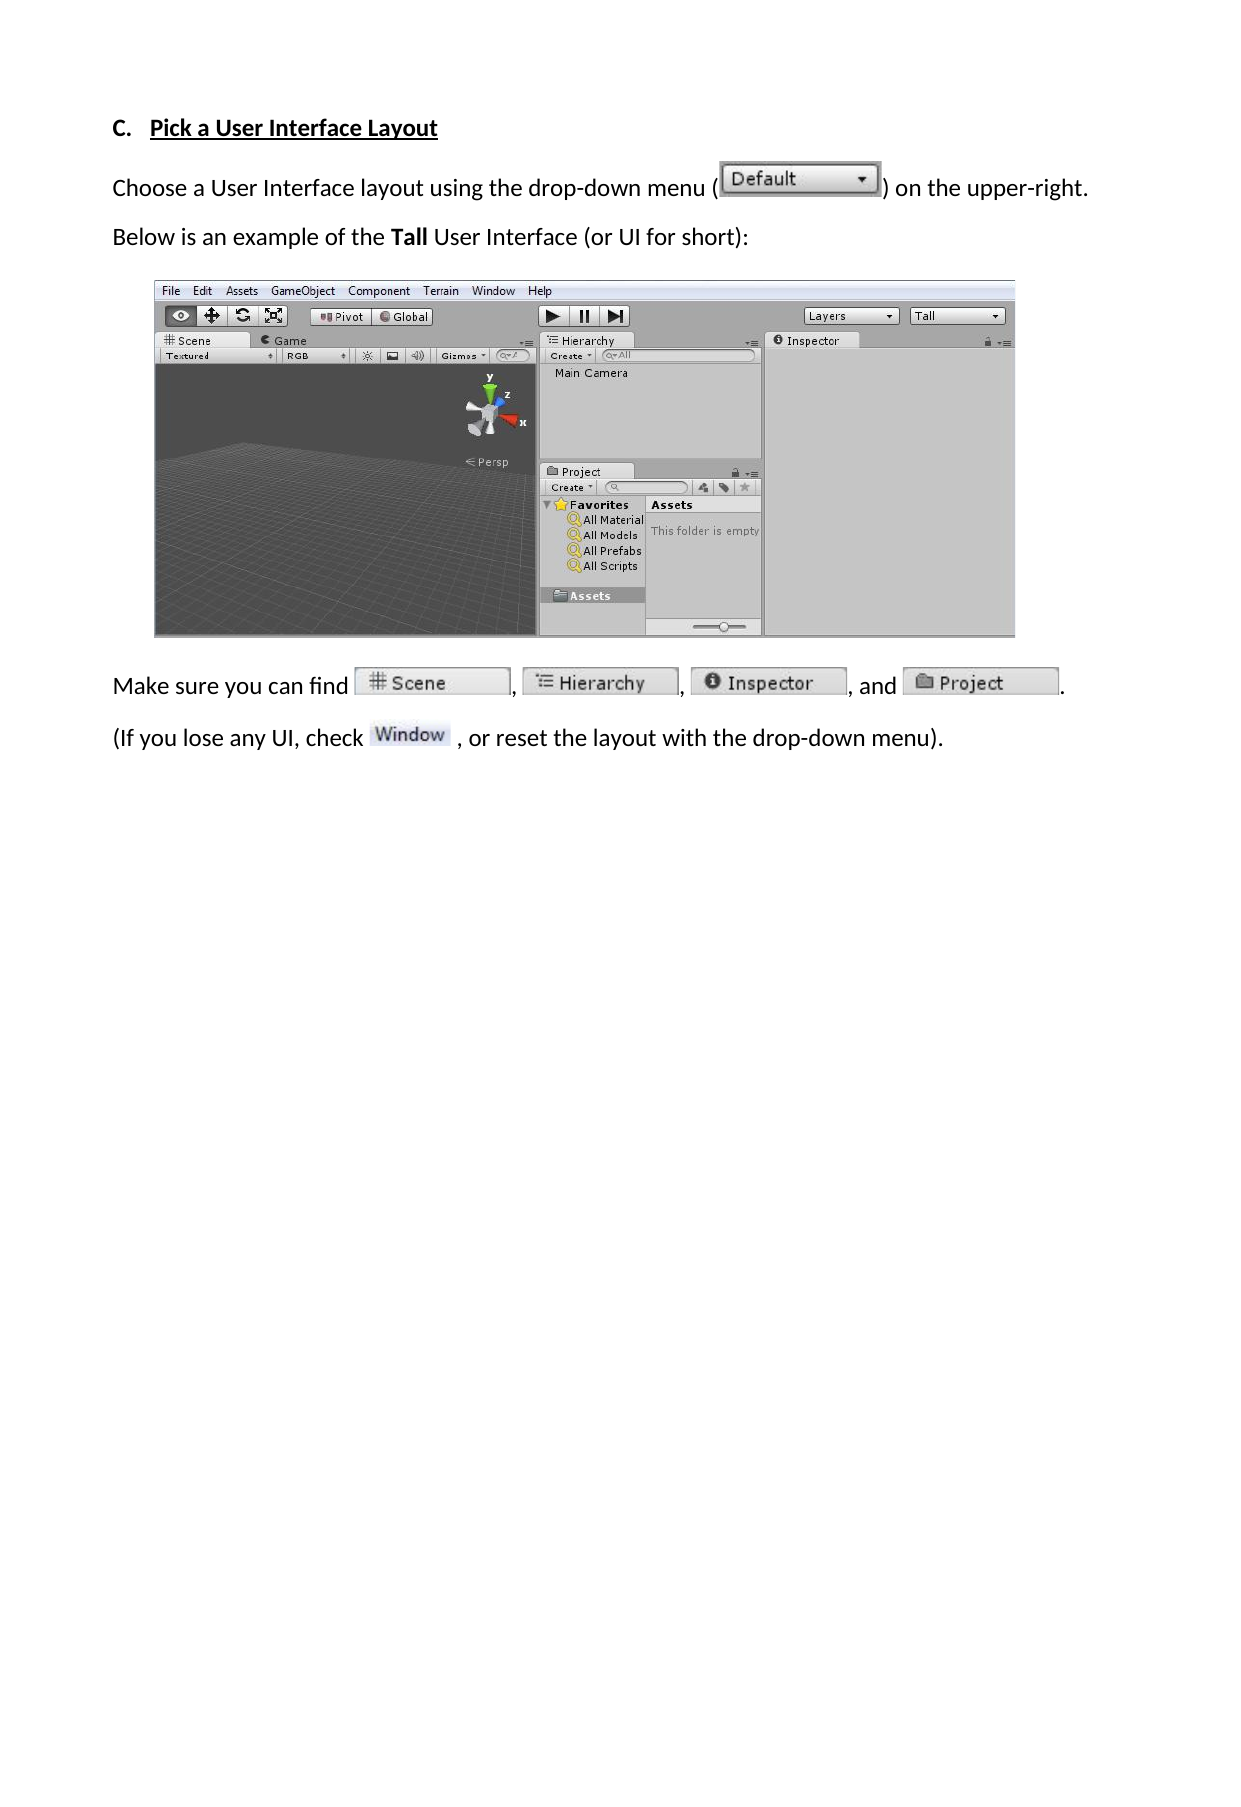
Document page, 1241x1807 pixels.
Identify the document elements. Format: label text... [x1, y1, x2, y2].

text Below is an example of the Tall User Interface (or UI for short): [112, 221, 1152, 252]
picture [522, 667, 679, 695]
text Choose a User Interface layout using the drop-down menu () on the upper-right. [112, 162, 1152, 202]
picture [690, 667, 848, 695]
picture [354, 667, 511, 695]
picture [369, 719, 451, 746]
list Pick a User Interface Layout [112, 112, 1152, 143]
text (If you lose any UI, check , or reset the layout with the drop-down menu). [112, 719, 1152, 752]
picture [719, 161, 882, 197]
picture [154, 280, 1016, 638]
picture [902, 667, 1060, 695]
